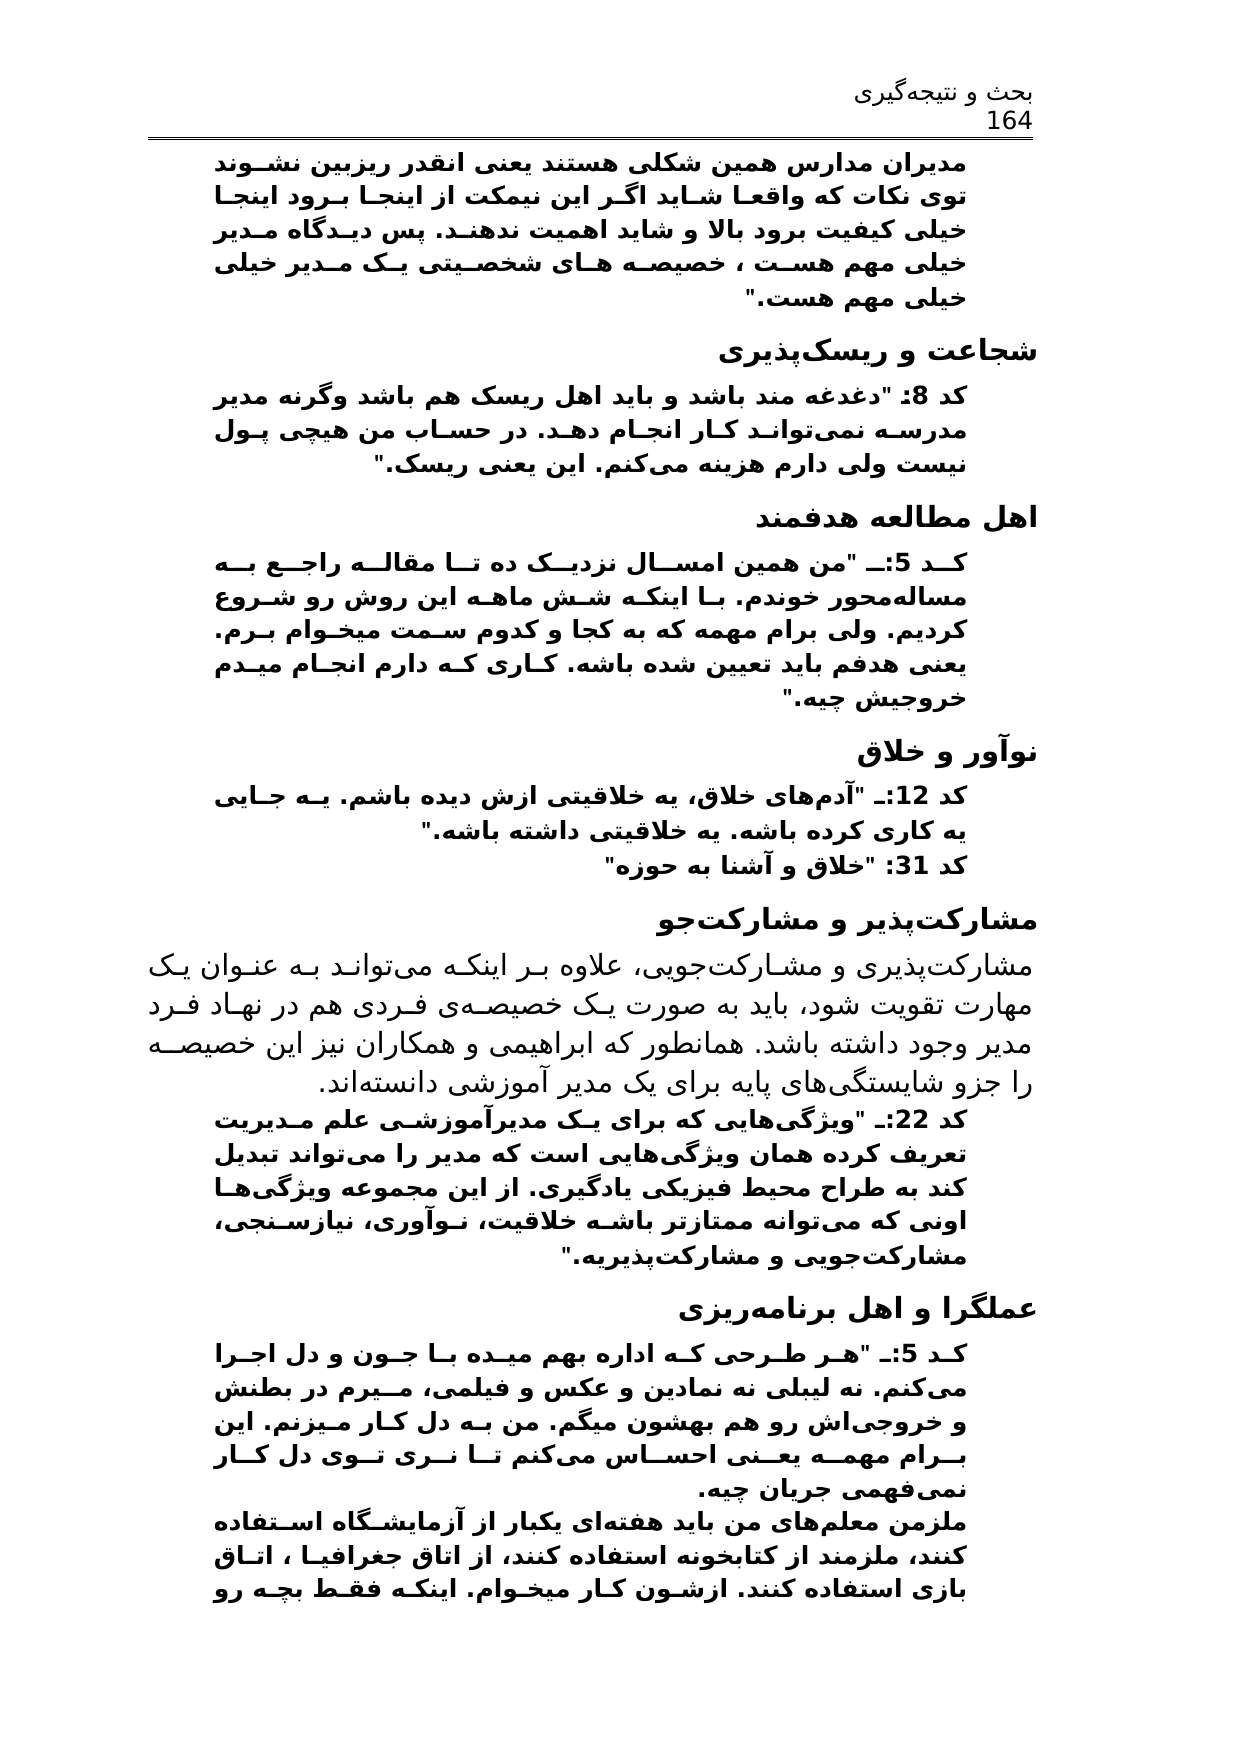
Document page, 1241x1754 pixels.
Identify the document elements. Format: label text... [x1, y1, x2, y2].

text نوآور و خلاق [148, 734, 1038, 768]
text مشارکت‌پذیری و مشارکت‌جویی، علاوه بر اینکه می‌تواند به عنوان یک مهارت تقویت شود، باید به صورت یک خصیصه‌ی فردی هم در نهاد فرد مدیر وجود داشته باشد. همانطور که ابراهیمی و همکاران نیز این خصیصه را جزو شایستگی‌های پایه برای یک مدیر آموزشی دانسته‌اند. [148, 949, 1033, 1099]
text کد 31: "خلاق و آشنا به حوزه" [214, 851, 967, 881]
text کد 8: "دغدغه مند باشد و باید اهل ریسک هم باشد وگرنه مدیر مدرسه نمی‌تواند کار انجام دهد. در حساب من هیچی پول نیست ولی دارم هزینه می‌کنم. این یعنی ریسک." [214, 380, 967, 479]
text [214, 148, 967, 312]
text کد 12: "آدم‌های خلاق، یه خلاقیتی ازش دیده باشم. یه جایی یه کاری کرده باشه. یه خلاقیتی داشته باشه." [214, 781, 967, 846]
text عملگرا و اهل برنامه‌ریزی [148, 1292, 1038, 1326]
text کد 22: "ویژگی‌هایی که برای یک مدیرآموزشی علم مدیریت تعریف کرده همان ویژگی‌هایی است که مدیر را می‌تواند تبدیل کند به طراح محیط فیزیکی یادگیری. از این مجموعه ویژگی‌ها اونی که می‌توانه ممتازتر باشه خلاقیت، نوآوری، نیازسنجی، مشارکت‌جویی و مشارکت‌پذیریه." [214, 1104, 967, 1271]
text کد 5: "من همین امسال نزدیک ده تا مقاله راجع به مساله‌محور خوندم. با اینکه شش ماهه این روش رو شروع کردیم. ولی برام مهمه که به کجا و کدوم سمت میخوام برم. یعنی هدفم باید تعیین شده باشه. کاری که دارم انجام میدم خروجیش چیه." [214, 547, 967, 713]
text مشارکت‌پذیر و مشارکت‌جو [148, 902, 1038, 936]
text شجاعت و ریسک‌پذیری [148, 334, 1038, 368]
text کد 5: "هر طرحی که اداره بهم میده با جون و دل اجرا می‌کنم. نه لیبلی نه نمادین و عکس و فیلمی، میرم در بطنش و خروجی‌اش رو هم بهشون میگم. من به دل کار میزنم. این برام مهمه یعنی احساس می‌کنم تا نری توی دل کار نمی‌فهمی جریان چیه. [214, 1338, 967, 1503]
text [214, 1507, 967, 1603]
text اهل مطالعه هدفمند [148, 500, 1038, 534]
